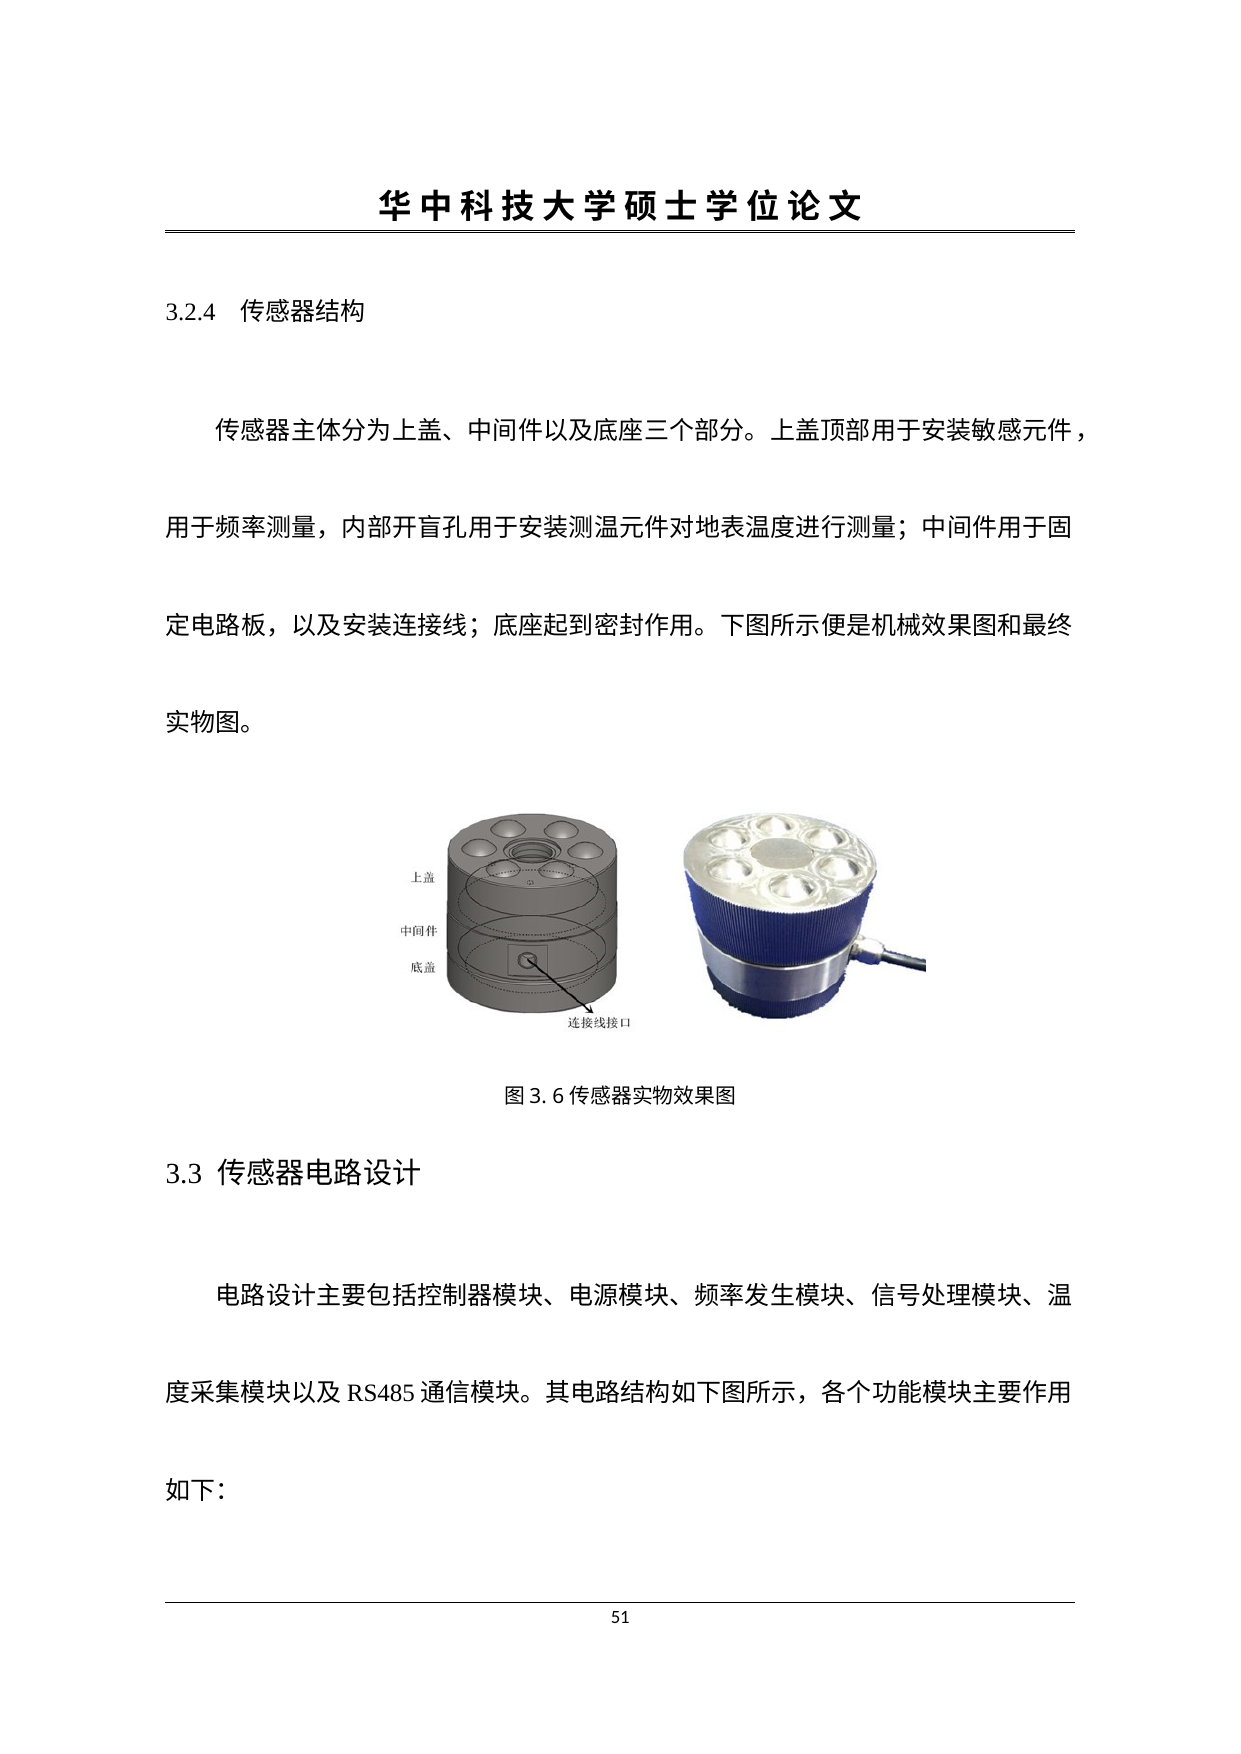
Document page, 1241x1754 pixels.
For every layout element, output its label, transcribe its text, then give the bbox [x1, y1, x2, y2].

list 传感器结构 [165, 277, 1075, 342]
picture [382, 771, 926, 1061]
text 电路设计主要包括控制器模块、电源模块、频率发生模块、信号处理模块、温度采集模块以及RS485通信模块。其电路结构如下图所示，各个功能模块主要作用如下： [165, 1261, 1075, 1521]
text 传感器主体分为上盖、中间件以及底座三个部分。上盖顶部用于安装敏感元件，用于频率测量，内部开盲孔用于安装测温元件对地表温度进行测量；中间件用于固定电路板，以及安装连接线；底座起到密封作用。下图所示便是机械效果图和最终实物图。 [165, 396, 1075, 753]
list 传感器电路设计 [165, 1138, 1075, 1203]
text 图3. 6 传感器实物效果图 [165, 1078, 1075, 1111]
